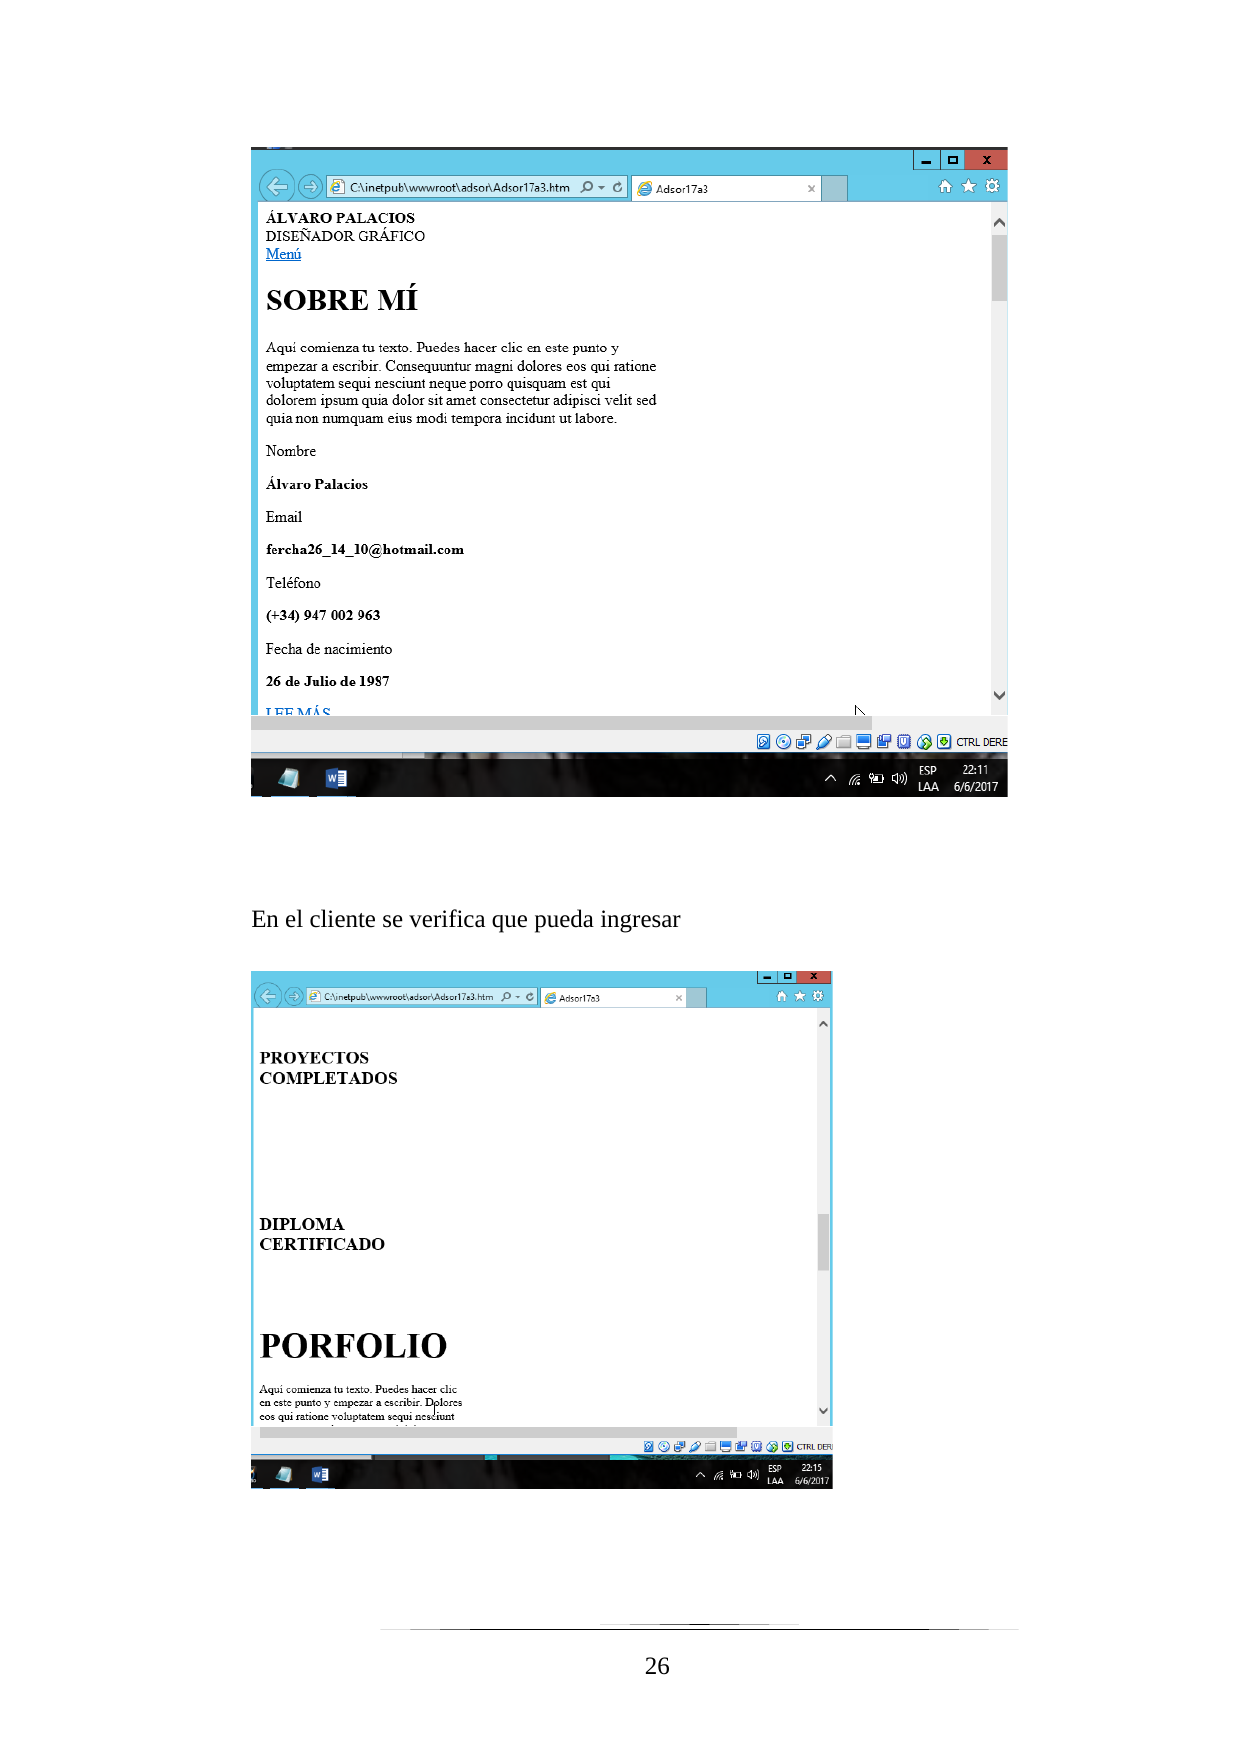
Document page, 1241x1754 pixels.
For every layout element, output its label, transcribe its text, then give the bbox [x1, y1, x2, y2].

picture [251, 147, 1008, 797]
picture [251, 971, 833, 1489]
text En el cliente se verifica que pueda ingresar [251, 904, 1063, 932]
